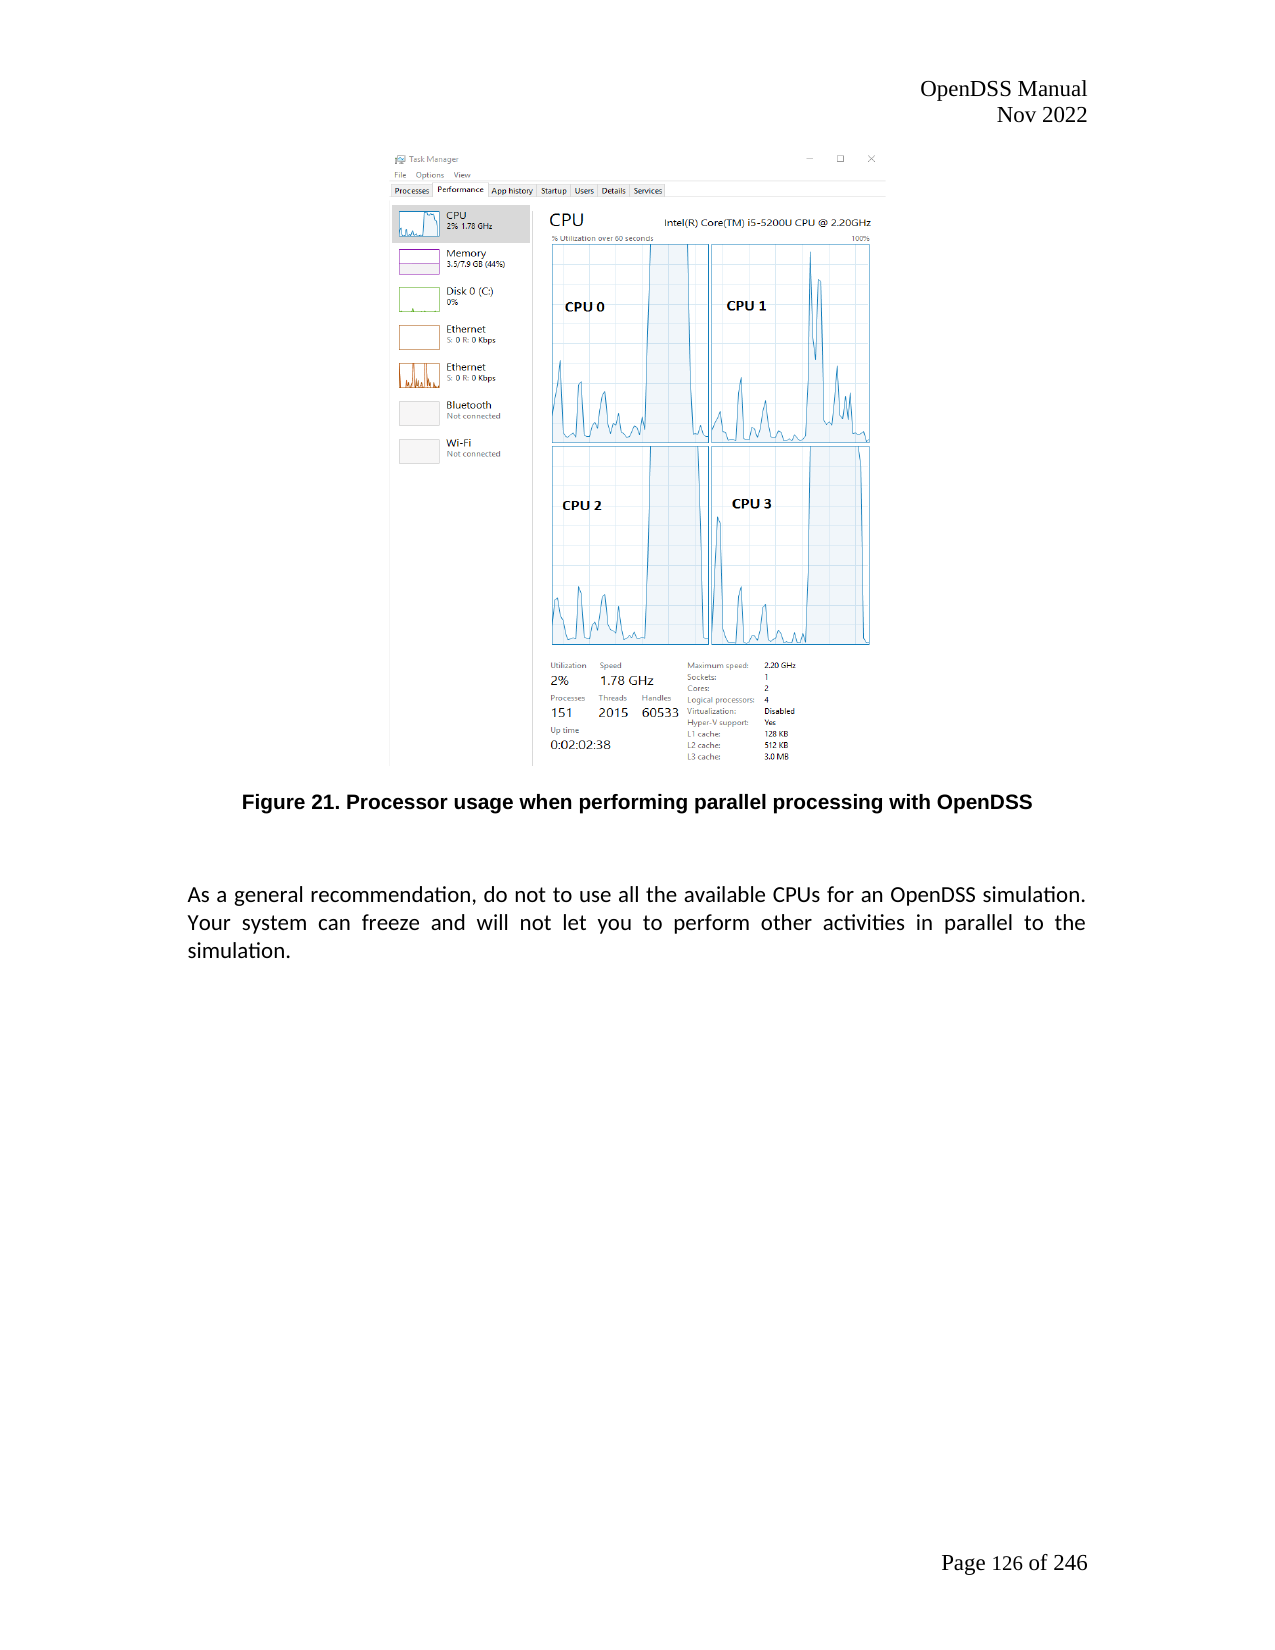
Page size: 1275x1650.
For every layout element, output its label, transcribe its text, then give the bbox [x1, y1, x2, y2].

text As a general recommendation, do not to use all the available CPUs for an OpenDSS simulation. Your system can freeze and will not let you to perform other activities in parallel to the simulation. [187, 880, 1087, 964]
picture [389, 152, 886, 766]
